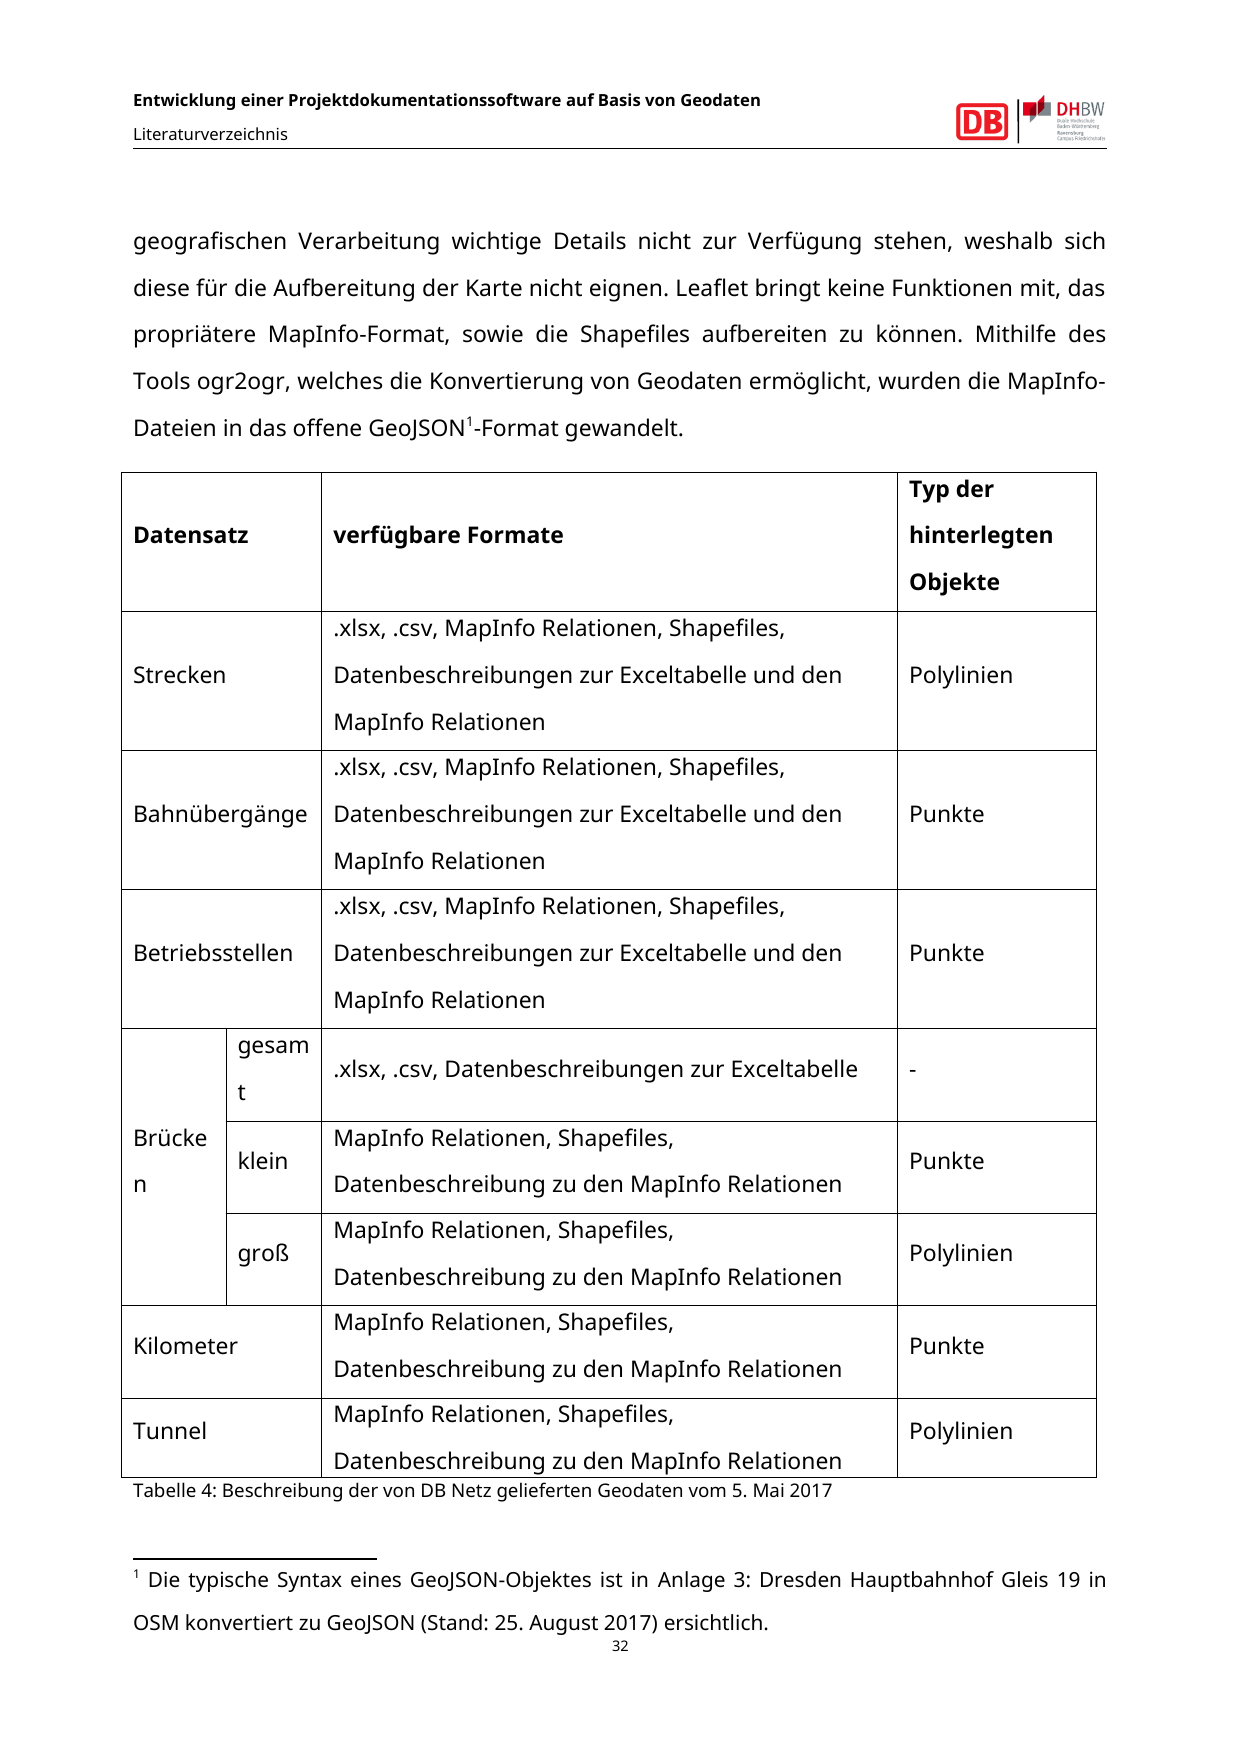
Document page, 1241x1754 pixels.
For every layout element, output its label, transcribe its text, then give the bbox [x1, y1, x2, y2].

table_cell Brücken [122, 1029, 226, 1305]
table_cell MapInfo Relationen, Shapefiles, Datenbeschreibung zu den MapInfo Relationen [322, 1399, 897, 1477]
table_header verfügbare Formate [322, 473, 897, 611]
table_cell Polylinien [898, 1214, 1096, 1305]
table_header Typ der hinterlegten Objekte [898, 473, 1096, 611]
table_cell Polylinien [898, 612, 1096, 750]
table_cell klein [227, 1122, 321, 1213]
table_cell .xlsx, .csv, MapInfo Relationen, Shapefiles, Datenbeschreibungen zur Exceltabelle und den MapInfo Relationen [322, 890, 897, 1028]
table_header Datensatz [122, 473, 321, 611]
table_cell Punkte [898, 751, 1096, 889]
table_cell Polylinien [898, 1399, 1096, 1477]
table_cell .xlsx, .csv, Datenbeschreibungen zur Exceltabelle [322, 1029, 897, 1121]
table_cell MapInfo Relationen, Shapefiles, Datenbeschreibung zu den MapInfo Relationen [322, 1306, 897, 1397]
table_cell Punkte [898, 1122, 1096, 1213]
table_cell MapInfo Relationen, Shapefiles, Datenbeschreibung zu den MapInfo Relationen [322, 1122, 897, 1213]
table_cell groß [227, 1214, 321, 1305]
table_cell .xlsx, .csv, MapInfo Relationen, Shapefiles, Datenbeschreibungen zur Exceltabelle und den MapInfo Relationen [322, 612, 897, 750]
table_cell Tunnel [122, 1399, 321, 1477]
table_cell .xlsx, .csv, MapInfo Relationen, Shapefiles, Datenbeschreibungen zur Exceltabelle und den MapInfo Relationen [322, 751, 897, 889]
table_cell Punkte [898, 890, 1096, 1028]
table_cell Punkte [898, 1306, 1096, 1397]
table_cell Bahnübergänge [122, 751, 321, 889]
table_cell Betriebsstellen [122, 890, 321, 1028]
table_cell Kilometer [122, 1306, 321, 1397]
table_cell MapInfo Relationen, Shapefiles, Datenbeschreibung zu den MapInfo Relationen [322, 1214, 897, 1305]
picture [956, 103, 1009, 141]
table_cell gesamt [227, 1029, 321, 1121]
table_cell Strecken [122, 612, 321, 750]
text Tabelle 4: Beschreibung der von DB Netz gelieferten Geodaten vom 5. Mai 2017 [133, 1478, 1107, 1503]
picture [1023, 95, 1106, 141]
table_cell - [898, 1029, 1096, 1121]
